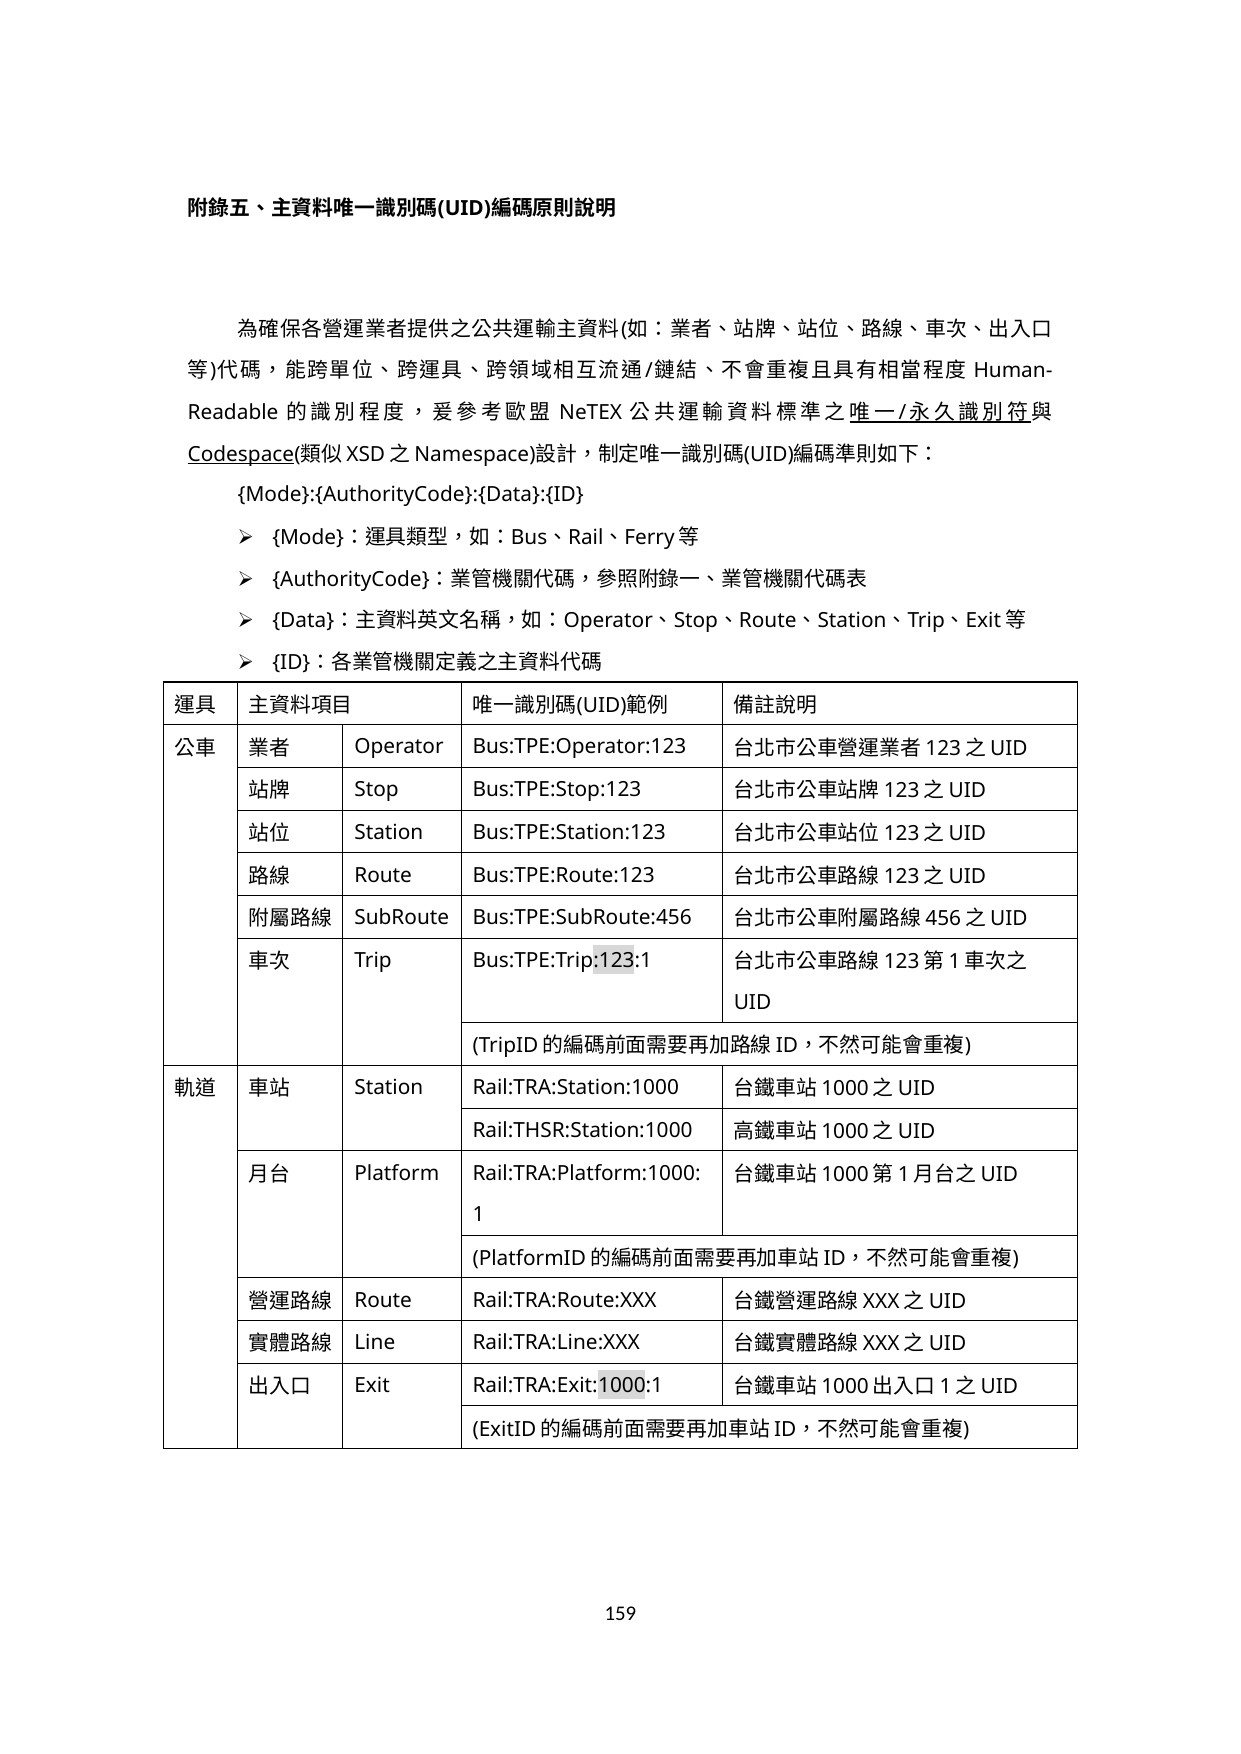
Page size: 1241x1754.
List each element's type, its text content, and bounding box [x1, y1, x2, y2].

list {AuthorityCode}：業管機關代碼，參照附錄一、業管機關代碼表 [237, 556, 1053, 598]
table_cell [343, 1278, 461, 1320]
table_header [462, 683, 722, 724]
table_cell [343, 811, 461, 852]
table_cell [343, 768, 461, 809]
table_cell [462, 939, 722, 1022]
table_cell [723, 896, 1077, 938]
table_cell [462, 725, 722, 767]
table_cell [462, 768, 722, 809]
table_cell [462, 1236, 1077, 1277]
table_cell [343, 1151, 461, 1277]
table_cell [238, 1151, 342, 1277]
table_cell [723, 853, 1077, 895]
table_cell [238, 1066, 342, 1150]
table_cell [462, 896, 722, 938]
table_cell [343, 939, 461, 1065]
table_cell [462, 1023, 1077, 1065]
text {Mode}:{AuthorityCode}:{Data}:{ID} [187, 473, 1053, 515]
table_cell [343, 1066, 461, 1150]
text 為確保各營運業者提供之公共運輸主資料(如：業者、站牌、站位、路線、車次、出入口等)代碼，能跨單位、跨運具、跨領域相互流通/鏈結、不會重複且具有相當程度Human-Readable的識別程度，爰參考歐盟NeTEX公共運輸資料標準之唯一/永久識別符與Codespace(類似XSD之Namespace)設計，制定唯一識別碼(UID)編碼準則如下： [187, 306, 1053, 473]
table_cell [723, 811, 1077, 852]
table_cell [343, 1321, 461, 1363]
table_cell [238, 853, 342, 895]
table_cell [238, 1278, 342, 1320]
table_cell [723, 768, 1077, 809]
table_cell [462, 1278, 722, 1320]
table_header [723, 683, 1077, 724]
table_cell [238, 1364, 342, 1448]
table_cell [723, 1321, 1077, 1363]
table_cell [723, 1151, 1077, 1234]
list {Data}：主資料英文名稱，如：Operator、Stop、Route、Station、Trip、Exit等 [237, 598, 1053, 640]
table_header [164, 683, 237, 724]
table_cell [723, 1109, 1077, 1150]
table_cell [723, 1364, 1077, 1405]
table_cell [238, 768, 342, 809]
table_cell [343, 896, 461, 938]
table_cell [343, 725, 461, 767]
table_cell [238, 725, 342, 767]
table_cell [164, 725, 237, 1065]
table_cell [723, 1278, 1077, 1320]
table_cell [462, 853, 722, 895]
subtitle 附錄五、主資料唯一識別碼(UID)編碼原則說明 [187, 185, 1053, 227]
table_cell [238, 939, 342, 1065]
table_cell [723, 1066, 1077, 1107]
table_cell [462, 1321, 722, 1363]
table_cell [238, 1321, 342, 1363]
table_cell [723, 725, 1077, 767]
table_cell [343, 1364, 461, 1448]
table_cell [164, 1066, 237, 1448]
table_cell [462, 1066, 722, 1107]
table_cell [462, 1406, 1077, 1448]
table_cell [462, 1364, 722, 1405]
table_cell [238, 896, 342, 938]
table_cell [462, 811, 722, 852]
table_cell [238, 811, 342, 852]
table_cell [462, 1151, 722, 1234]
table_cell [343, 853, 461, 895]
list {ID}：各業管機關定義之主資料代碼 [237, 640, 1053, 681]
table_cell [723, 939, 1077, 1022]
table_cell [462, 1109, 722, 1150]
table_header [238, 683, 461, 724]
list {Mode}：運具類型，如：Bus、Rail、Ferry等 [237, 515, 1053, 556]
